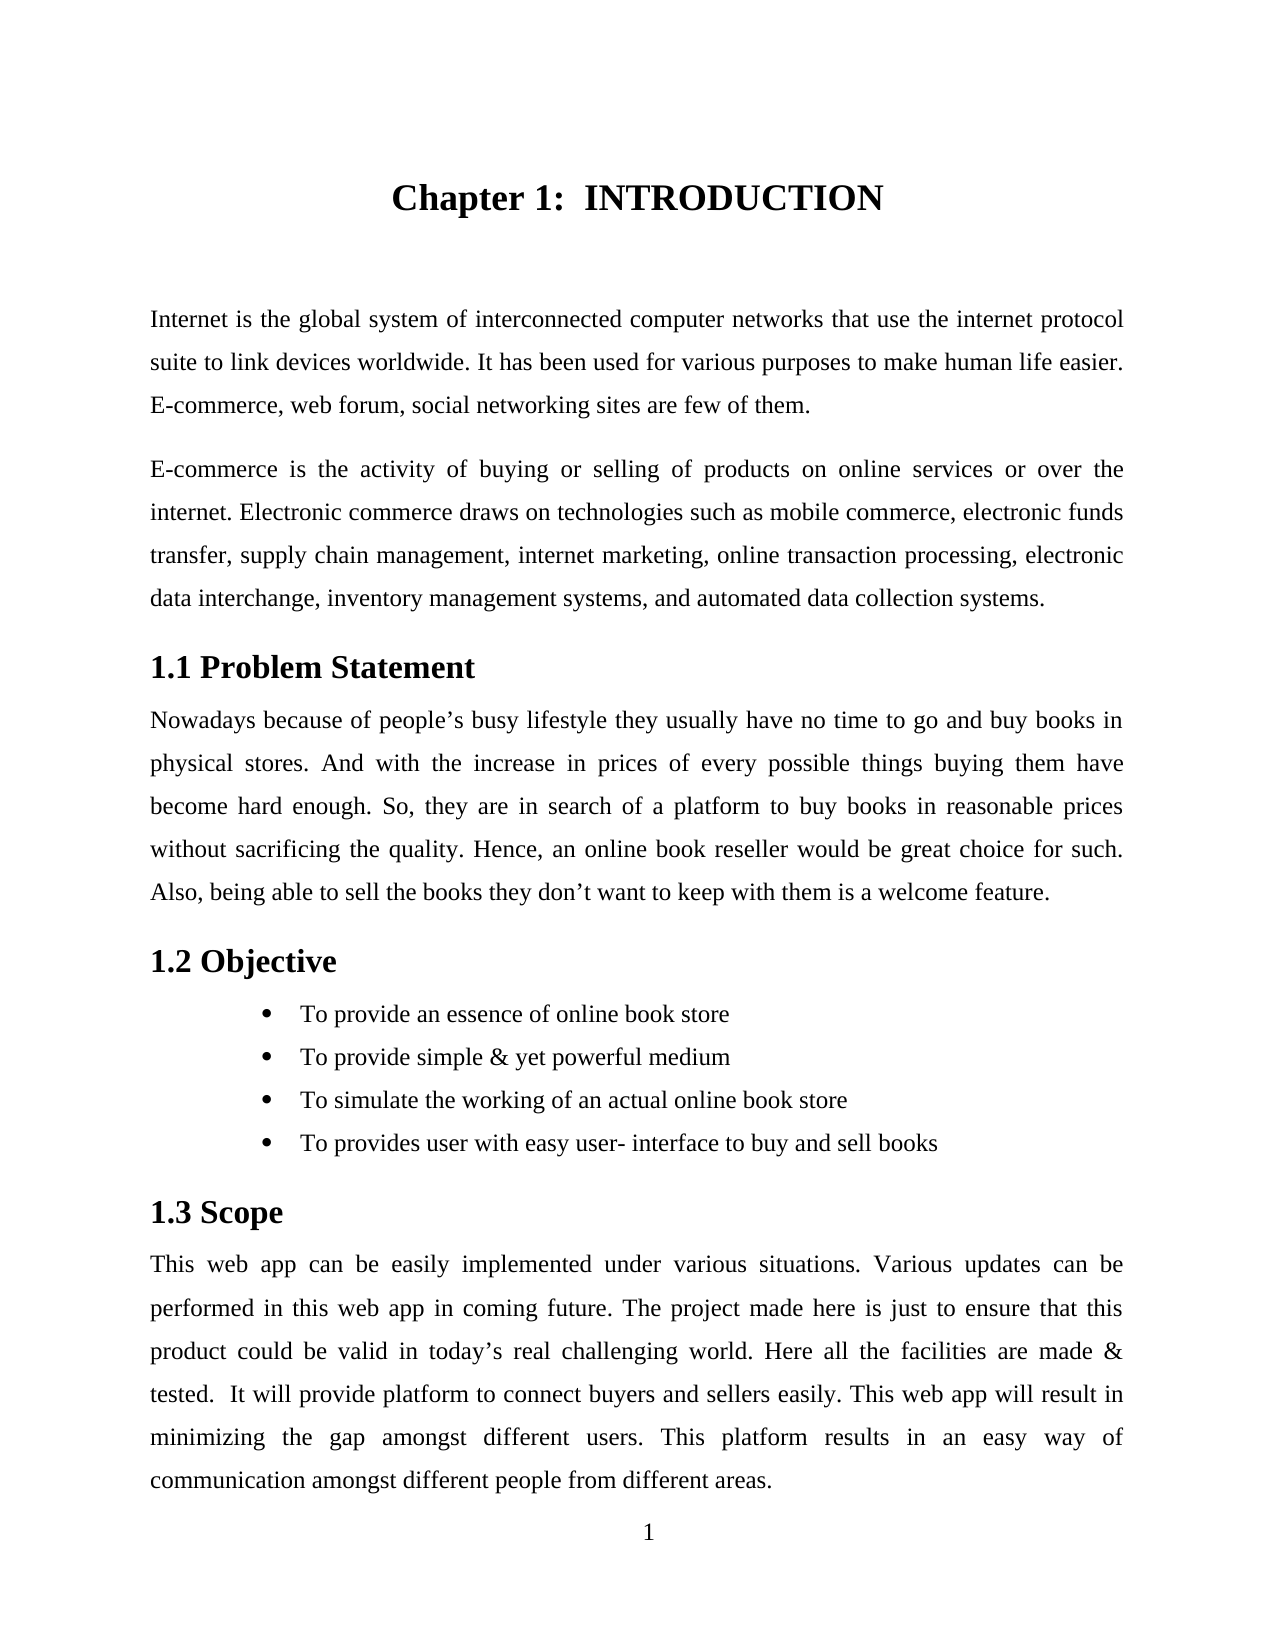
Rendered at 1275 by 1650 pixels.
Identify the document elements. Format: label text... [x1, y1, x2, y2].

subtitle 1.1 Problem Statement [150, 647, 1125, 686]
text This web app can be easily implemented under various situations. Various updates can be performed in this web app in coming future. The project made here is just to ensure that this product could be valid in today’s real challenging world. Here all the facilities are made & tested. It will provide platform to connect buyers and sellers easily. This web app will result in minimizing the gap amongst different users. This platform results in an easy way of communication amongst different people from different areas. [150, 1249, 1125, 1494]
subtitle 1.3 Scope [150, 1192, 1125, 1230]
subtitle Chapter 1: INTRODUCTION [150, 175, 1125, 218]
text E-commerce is the activity of buying or selling of products on online services or over the internet. Electronic commerce draws on technologies such as mobile commerce, electronic funds transfer, supply chain management, internet marketing, online transaction processing, electronic data interchange, inventory management systems, and automated data collection systems. [150, 454, 1125, 612]
list To provide simple & yet powerful medium [262, 1042, 1125, 1071]
text Internet is the global system of interconnected computer networks that use the internet protocol suite to link devices worldwide. It has been used for various purposes to make human life easier. E-commerce, web forum, social networking sites are few of them. [150, 304, 1125, 419]
list To provide an essence of online book store [262, 999, 1125, 1027]
list To simulate the working of an actual online book store [262, 1085, 1125, 1114]
text Nowadays because of people’s busy lifestyle they usually have no time to go and buy books in physical stores. And with the increase in prices of every possible things buying them have become hard enough. So, they are in search of a platform to buy books in reasonable prices without sacrificing the quality. Hence, an online book reseller would be great choice for such. Also, being able to sell the books they don’t want to keep with them is a welcome feature. [150, 705, 1125, 906]
list To provides user with easy user- interface to buy and sell books [262, 1128, 1125, 1157]
subtitle 1.2 Objective [150, 941, 1125, 979]
